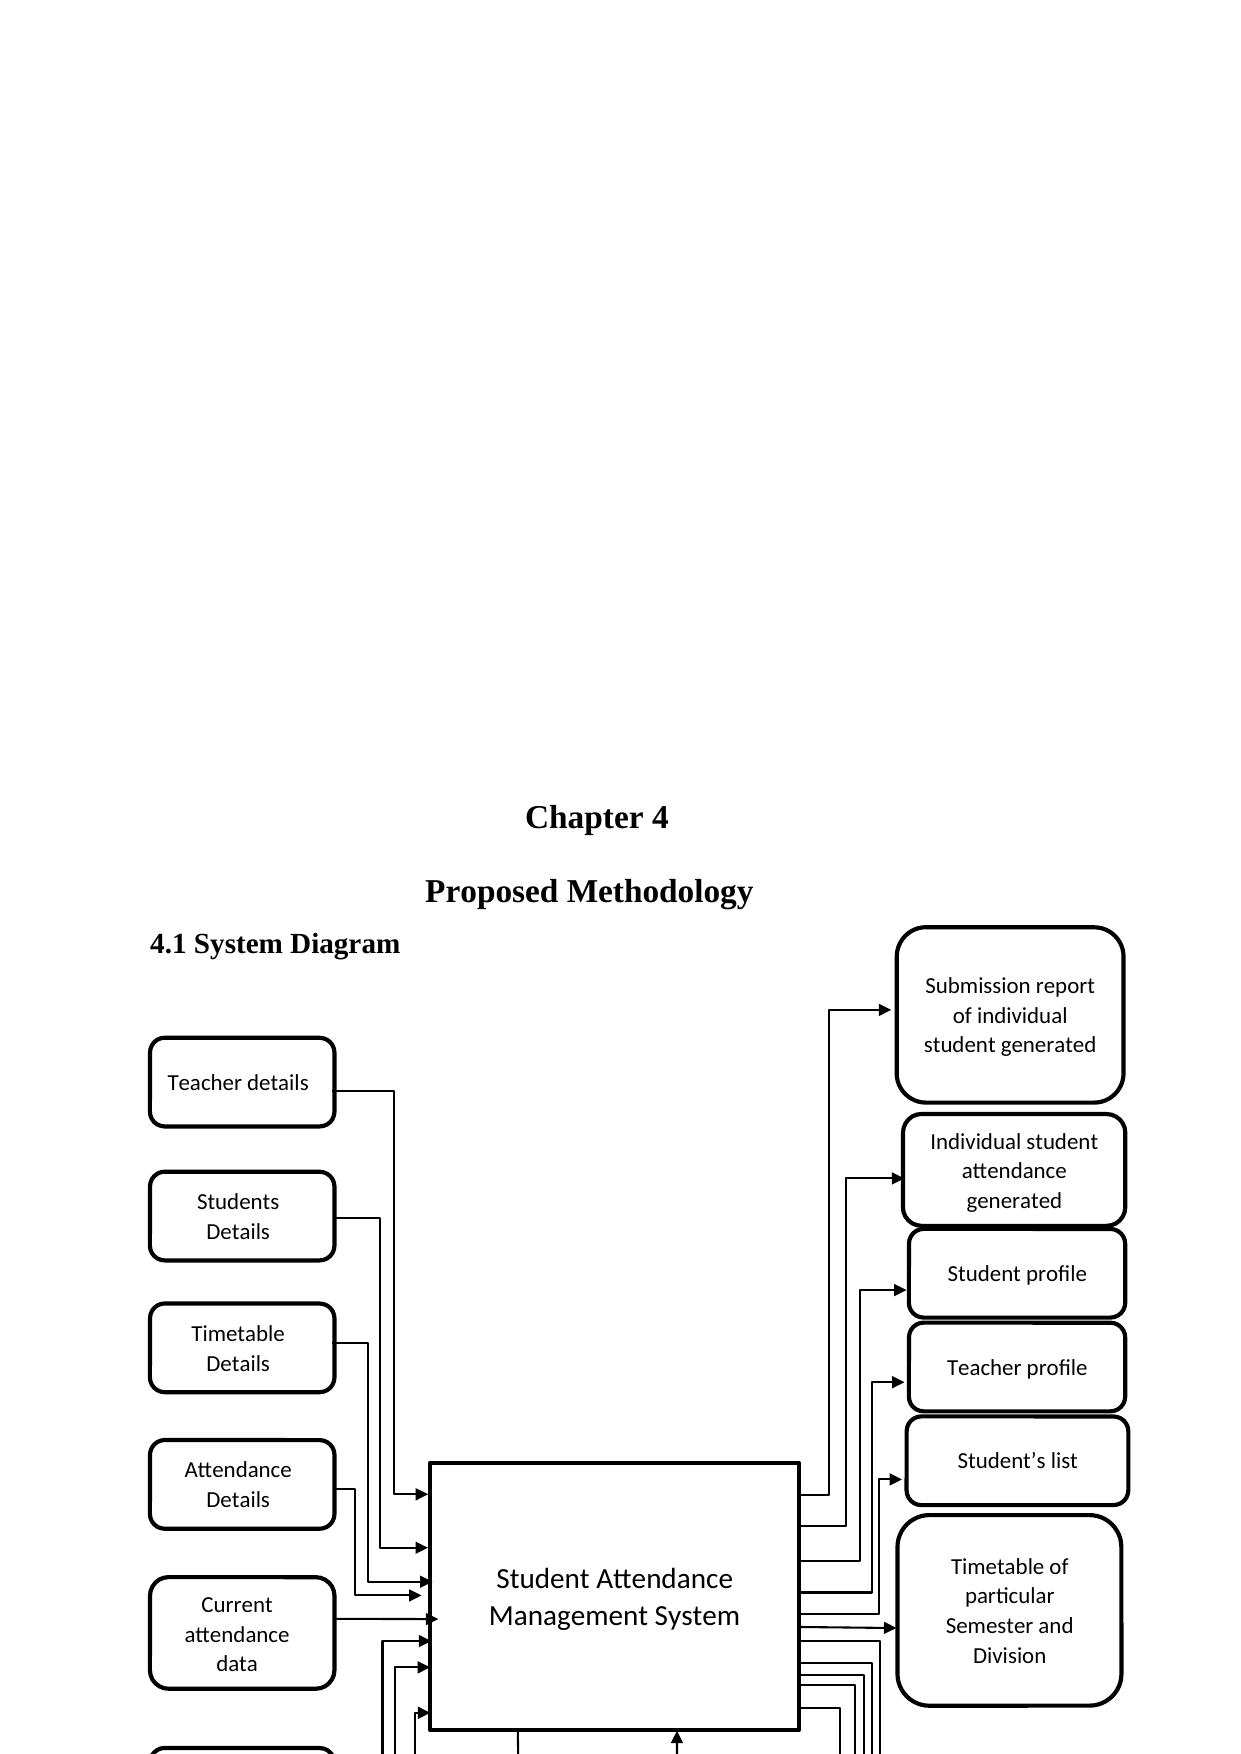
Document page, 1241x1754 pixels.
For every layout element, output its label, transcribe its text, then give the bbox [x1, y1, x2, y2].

text 4.1 System Diagram [150, 926, 915, 959]
text Proposed Methodology [375, 871, 1090, 909]
list Chapter 4 [450, 797, 1090, 835]
